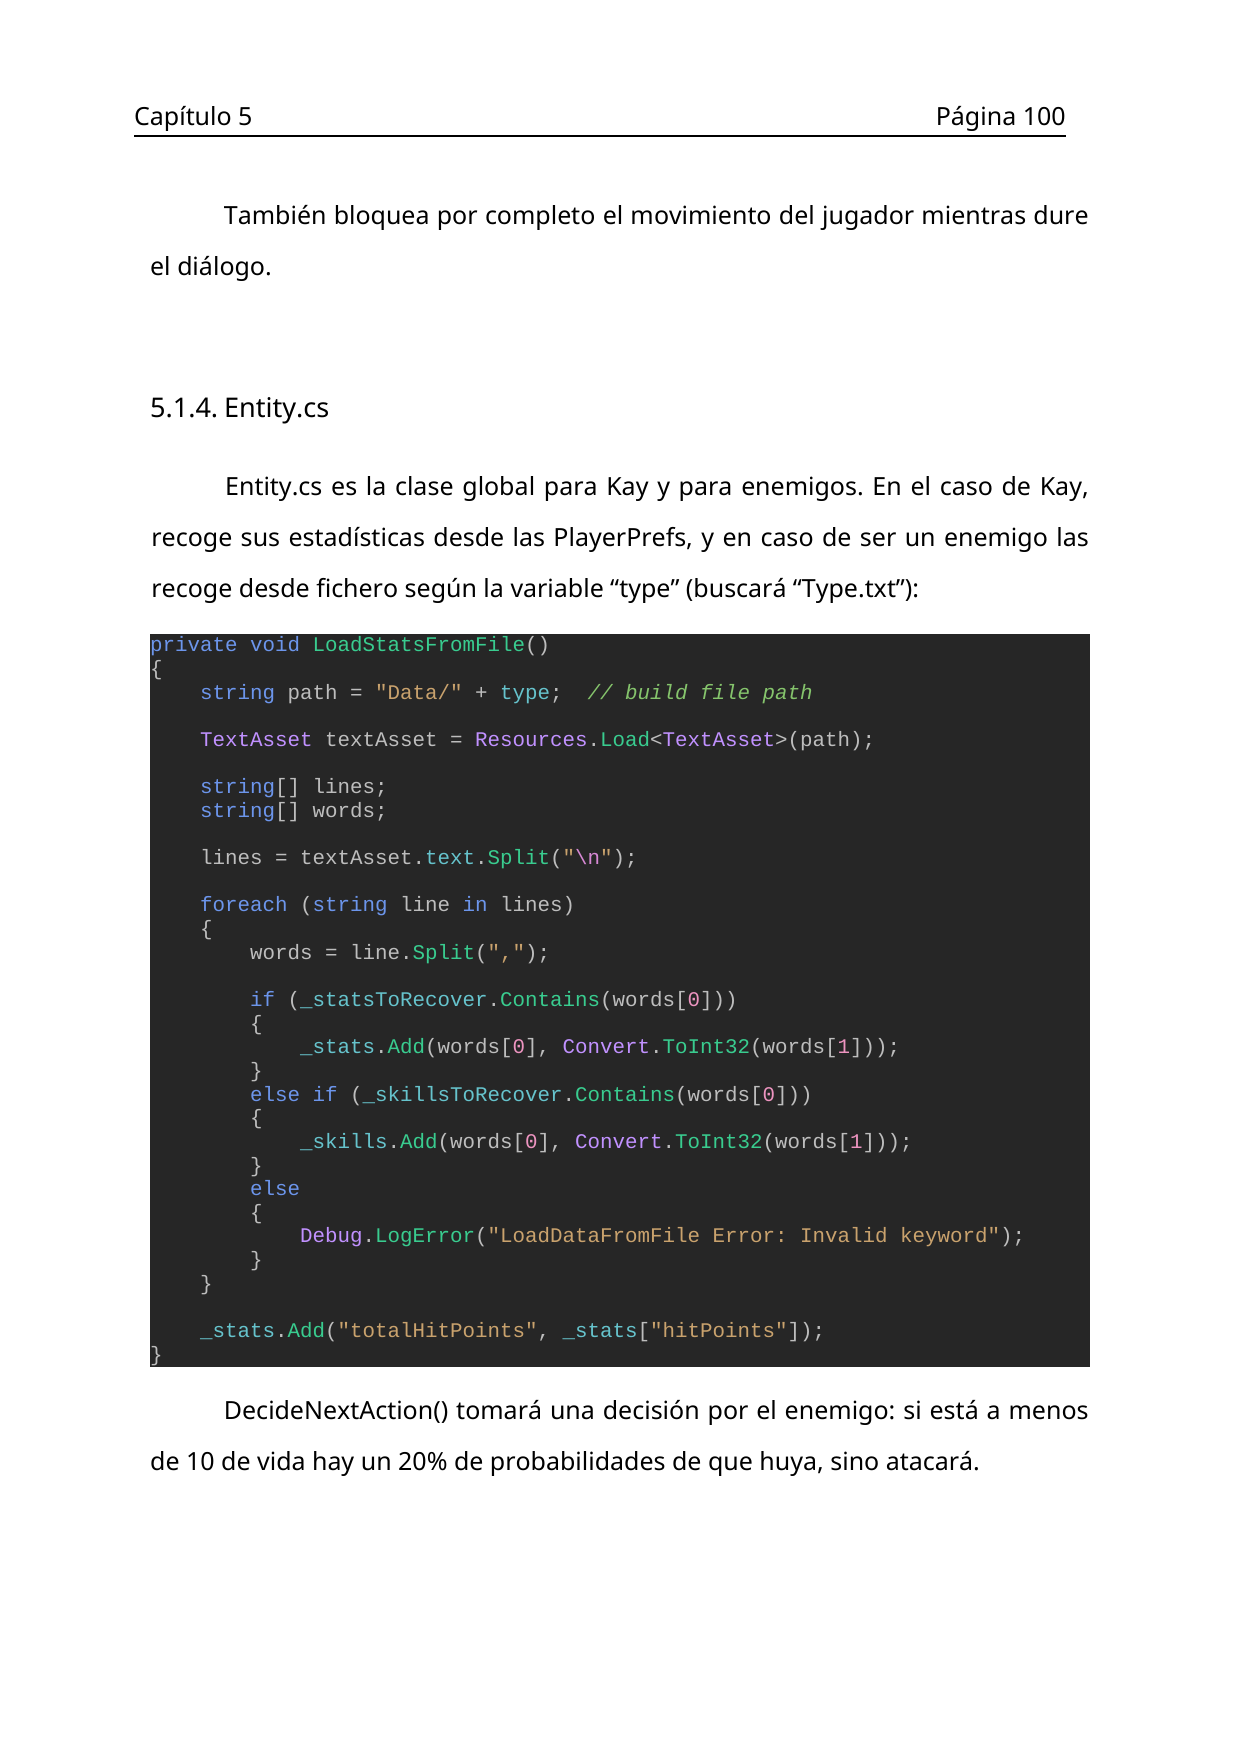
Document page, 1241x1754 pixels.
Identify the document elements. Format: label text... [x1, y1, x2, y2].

text También bloquea por completo el movimiento del jugador mientras dure el diálogo. [150, 198, 1090, 283]
text Entity.cs es la clase global para Kay y para enemigos. En el caso de Kay, recoge sus estadísticas desde las PlayerPrefs, y en caso de ser un enemigo las recoge desde fichero según la variable “type” (buscará “Type.txt”): [151, 469, 1090, 605]
text private void LoadStatsFromFile() { string path = "Data/" + type; // build file path TextAsset textAsset = Resources.Load<TextAsset>(path); string[] lines; string[] words; lines = textAsset.text.Split("\n"); foreach (string line in lines) { words = line.Split(","); if (_statsToRecover.Contains(words[0])) { _stats.Add(words[0], Convert.ToInt32(words[1])); } else if (_skillsToRecover.Contains(words[0])) { _skills.Add(words[0], Convert.ToInt32(words[1])); } else { Debug.LogError("LoadDataFromFile Error: Invalid keyword"); } } _stats.Add("totalHitPoints", _stats["hitPoints"]); } [150, 634, 1090, 1367]
subtitle Entity.cs [150, 388, 1090, 425]
text DecideNextAction() tomará una decisión por el enemigo: si está a menos de 10 de vida hay un 20% de probabilidades de que huya, sino atacará. [150, 1392, 1090, 1477]
